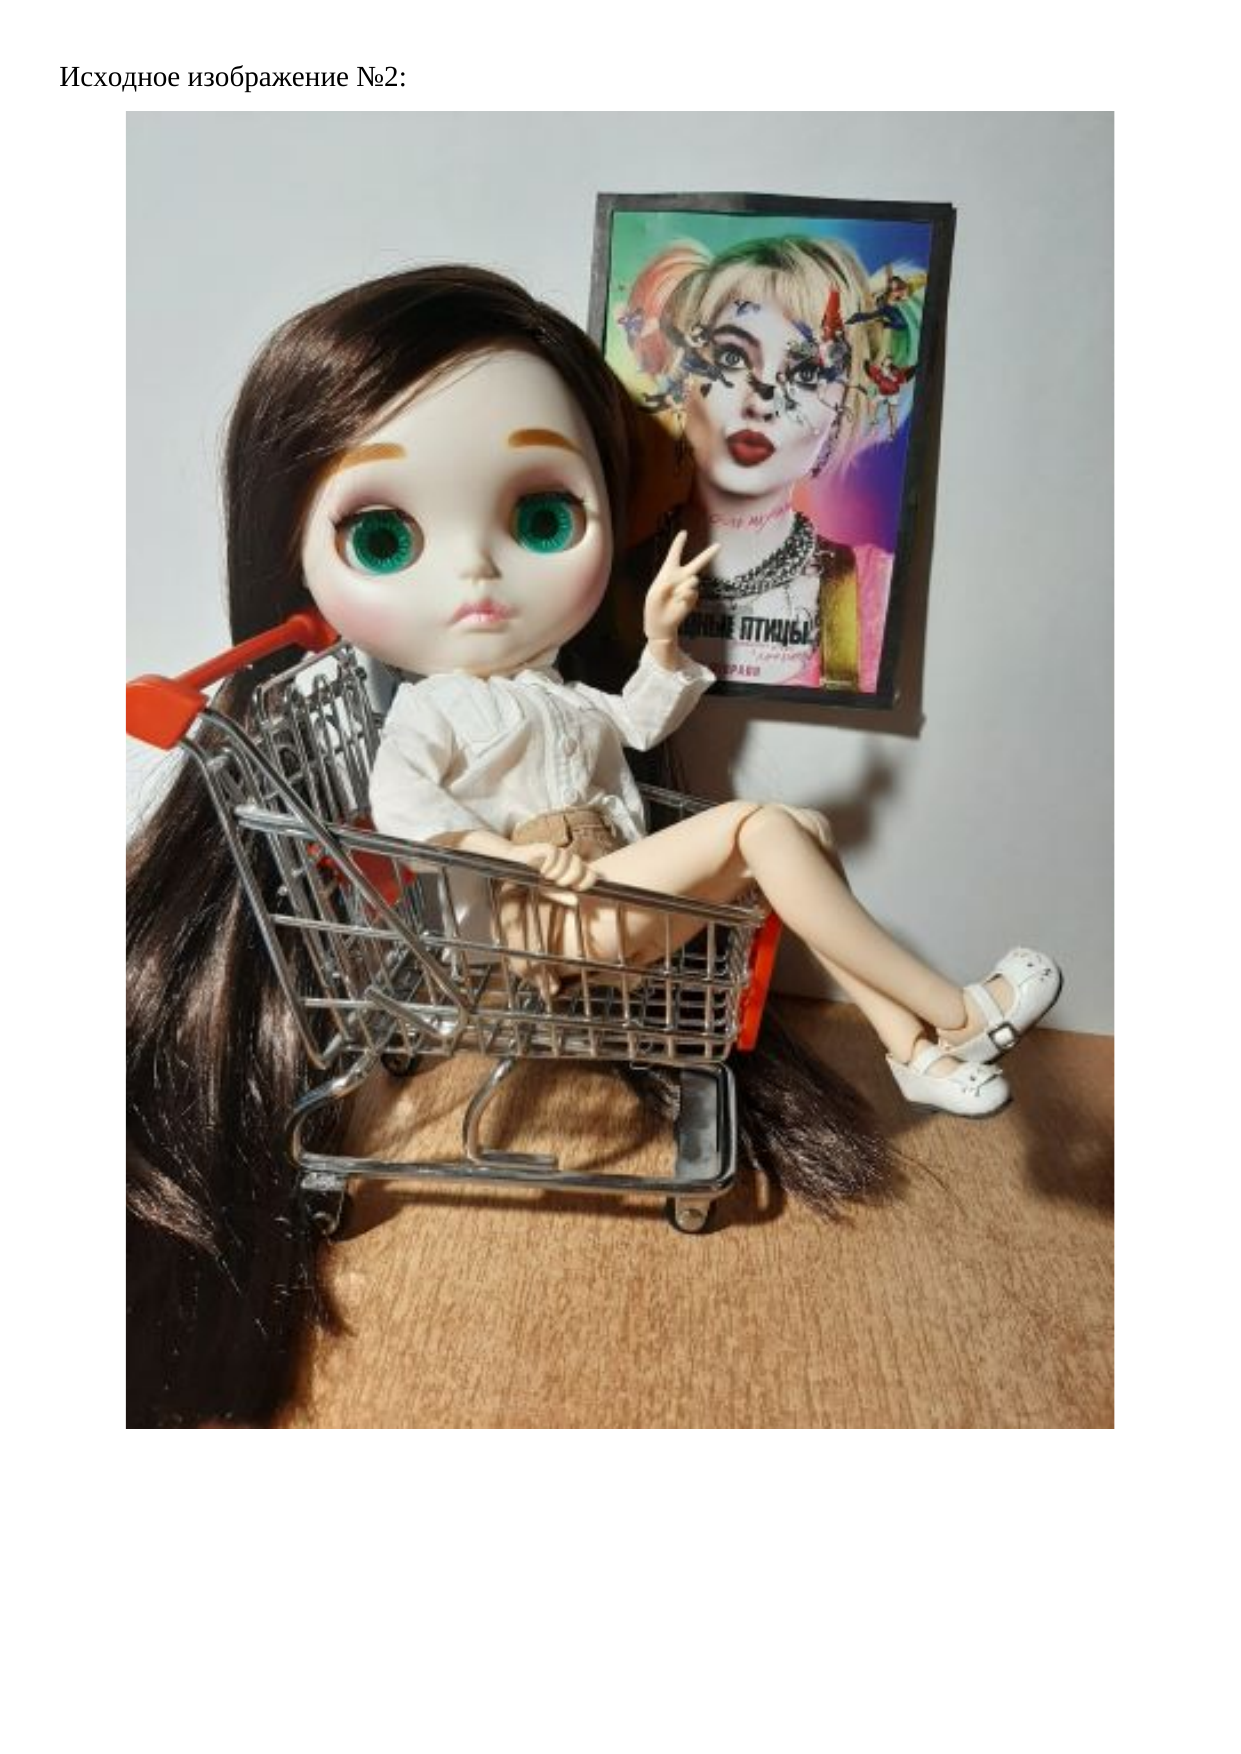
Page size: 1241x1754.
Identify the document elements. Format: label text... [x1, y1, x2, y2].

text Исходное изображение №2: [59, 59, 1181, 93]
picture [125, 111, 1115, 1429]
